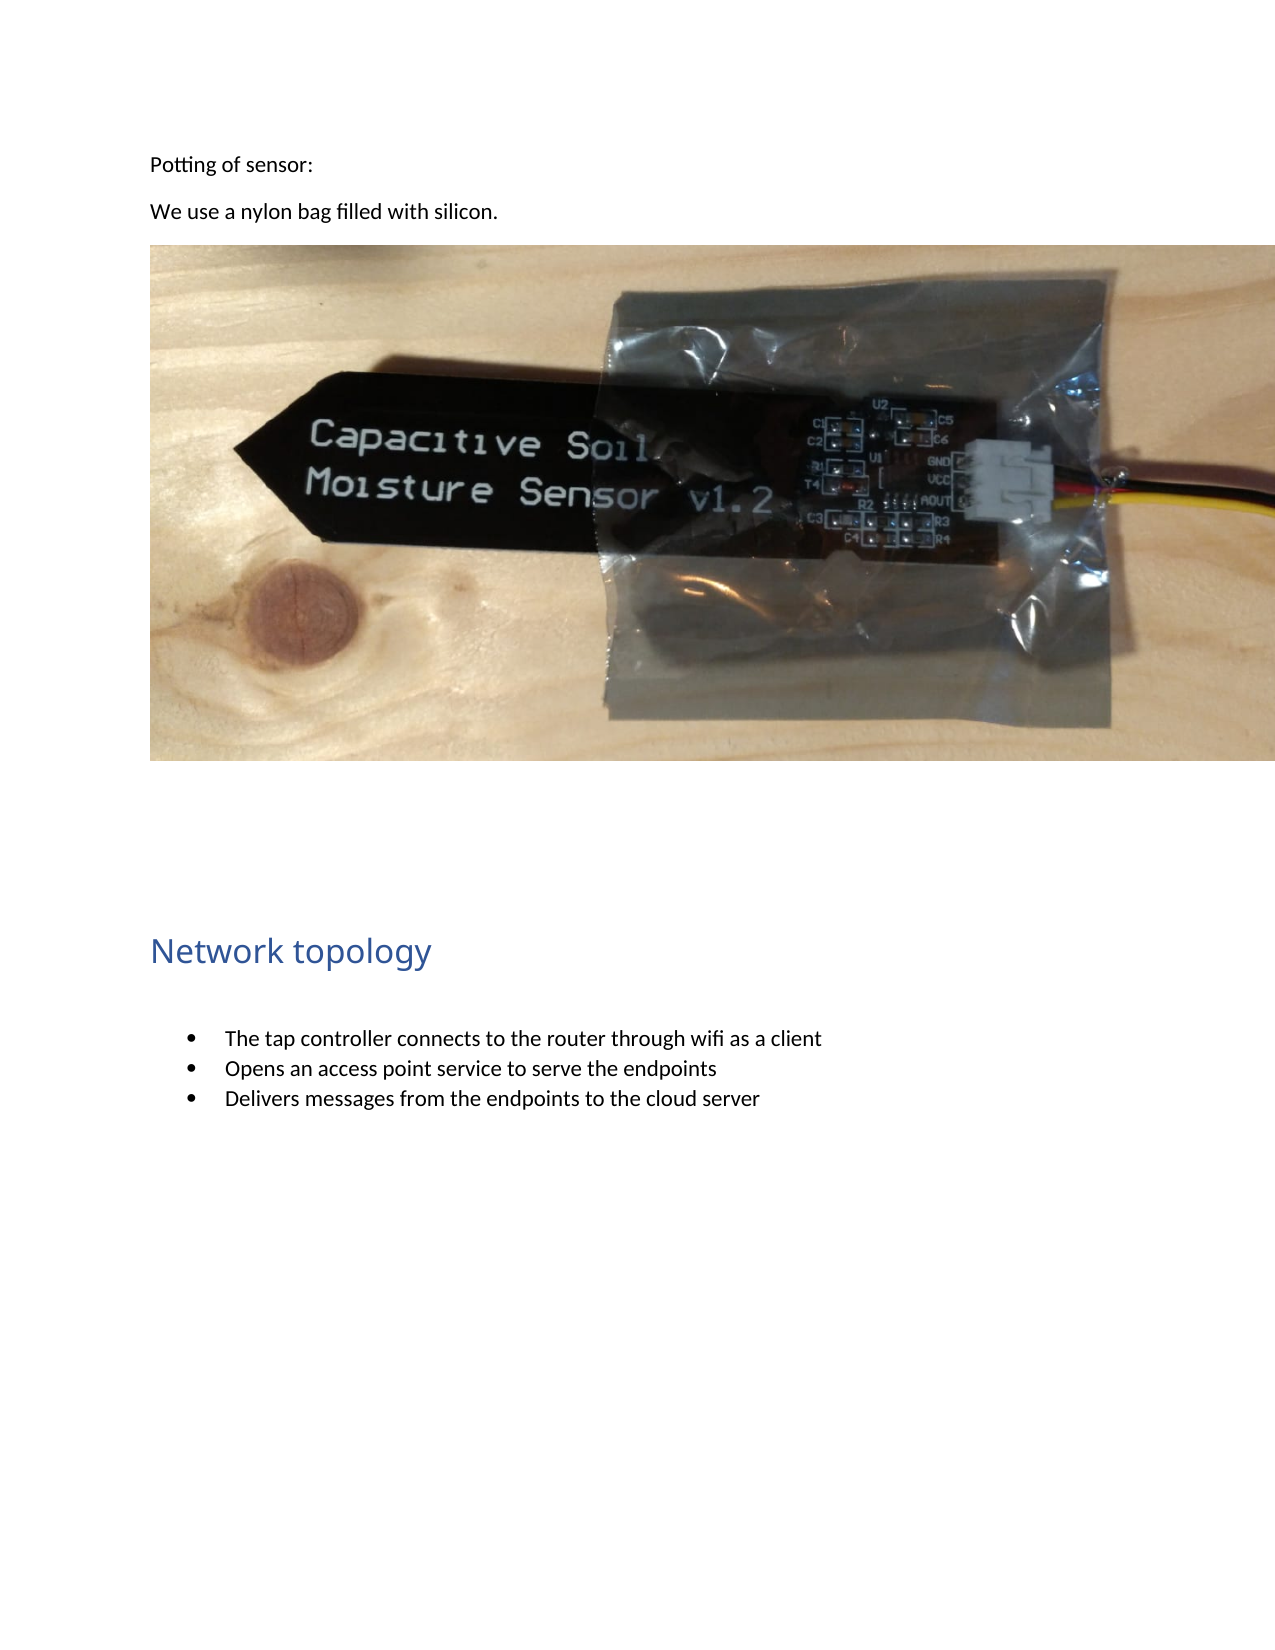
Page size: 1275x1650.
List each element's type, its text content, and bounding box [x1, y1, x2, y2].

picture [151, 245, 1275, 761]
list Delivers messages from the endpoints to the cloud server [187, 1084, 1125, 1113]
text Potting of sensor: [150, 150, 1125, 178]
list Opens an access point service to serve the endpoints [187, 1054, 1125, 1082]
subtitle Network topology [150, 928, 1125, 974]
list The tap controller connects to the router through wifi as a client [187, 1024, 1125, 1052]
text We use a nylon bag filled with silicon. [150, 197, 1125, 225]
